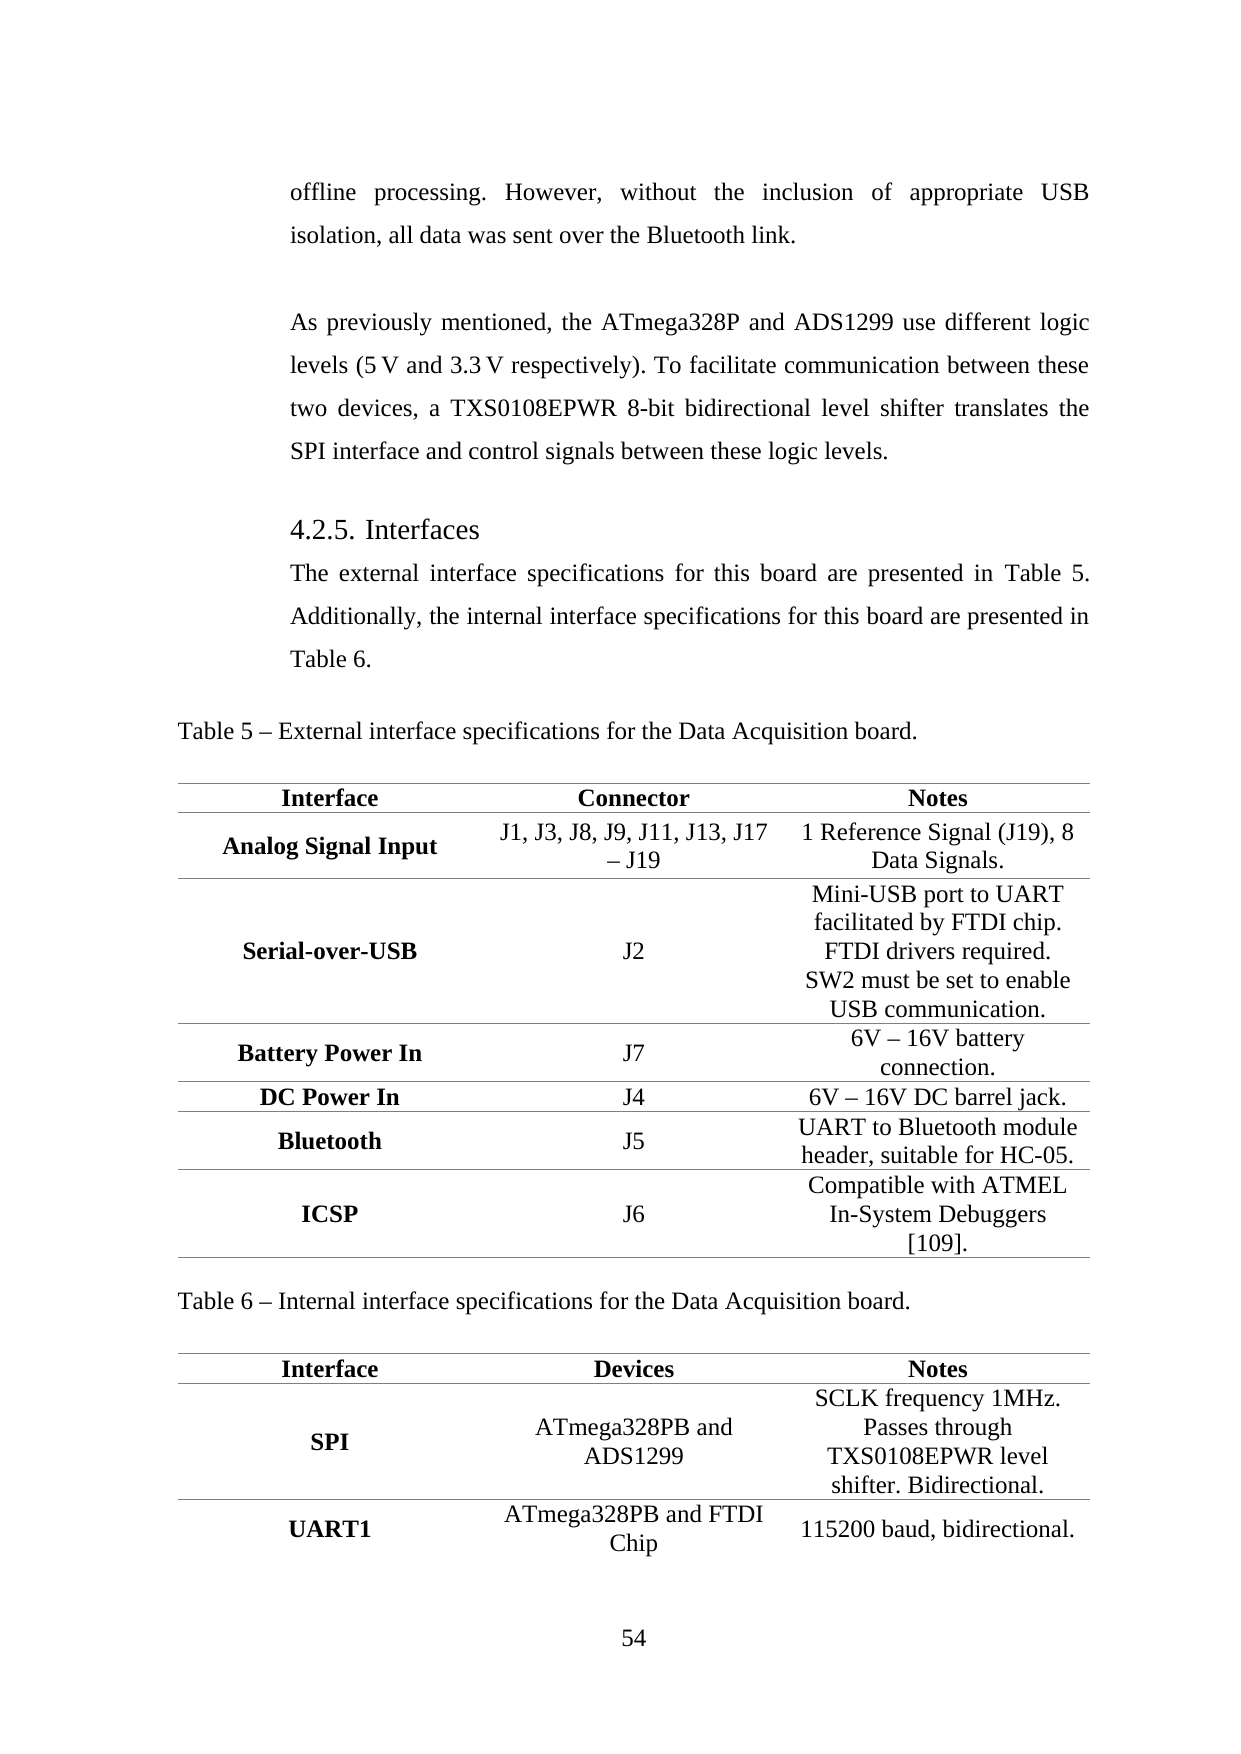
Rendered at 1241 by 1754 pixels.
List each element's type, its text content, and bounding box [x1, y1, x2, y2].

table_cell J4 [482, 1082, 786, 1111]
table_cell J7 [482, 1024, 786, 1081]
text As previously mentioned, the ATmega328P and ADS1299 use different logic levels (5 V and 3.3 V respectively). To facilitate communication between these two devices, a TXS0108EPWR 8-bit bidirectional level shifter translates the SPI interface and control signals between these logic levels. [290, 307, 1090, 465]
table_header Connector [482, 784, 786, 812]
table_cell J5 [482, 1112, 786, 1169]
table_cell ATmega328PB and FTDI Chip [482, 1500, 786, 1557]
table_cell Serial-over-USB [178, 879, 482, 1022]
text Table 6 – Internal interface specifications for the Data Acquisition board. [177, 1286, 1090, 1315]
table_cell UART to Bluetooth module header, suitable for HC-05. [786, 1112, 1090, 1169]
table_cell 115200 baud, bidirectional. [786, 1500, 1090, 1557]
table_cell Battery Power In [178, 1024, 482, 1081]
table_header Notes [786, 1354, 1090, 1382]
table_header Devices [482, 1354, 786, 1382]
table_cell SPI [178, 1384, 482, 1498]
table_header Notes [786, 784, 1090, 812]
table_cell 1 Reference Signal (J19), 8 Data Signals. [786, 813, 1090, 878]
table_cell UART1 [178, 1500, 482, 1557]
table_cell J6 [482, 1170, 786, 1257]
text The external interface specifications for this board are presented in Table 5. Additionally, the internal interface specifications for this board are presented in Table 6. [290, 558, 1090, 673]
subtitle Interfaces [290, 512, 1090, 546]
table_cell SCLK frequency 1MHz. Passes through TXS0108EPWR level shifter. Bidirectional. [786, 1384, 1090, 1498]
table_cell Bluetooth [178, 1112, 482, 1169]
table_cell ICSP [178, 1170, 482, 1257]
table_cell 6V – 16V DC barrel jack. [786, 1082, 1090, 1111]
table_cell Mini-USB port to UART facilitated by FTDI chip. FTDI drivers required. SW2 must be set to enable USB communication. [786, 879, 1090, 1022]
table_cell J2 [482, 879, 786, 1022]
table_header Interface [178, 1354, 482, 1382]
table_cell J1, J3, J8, J9, J11, J13, J17 – J19 [482, 813, 786, 878]
table_cell Compatible with ATMEL In-System Debuggers [109]. [786, 1170, 1090, 1257]
table_cell DC Power In [178, 1082, 482, 1111]
text Table 5 – External interface specifications for the Data Acquisition board. [177, 716, 1090, 745]
table_cell Analog Signal Input [178, 813, 482, 878]
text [290, 177, 1090, 249]
table_header Interface [178, 784, 482, 812]
table_cell ATmega328PB and ADS1299 [482, 1384, 786, 1498]
table_cell 6V – 16V battery connection. [786, 1024, 1090, 1081]
